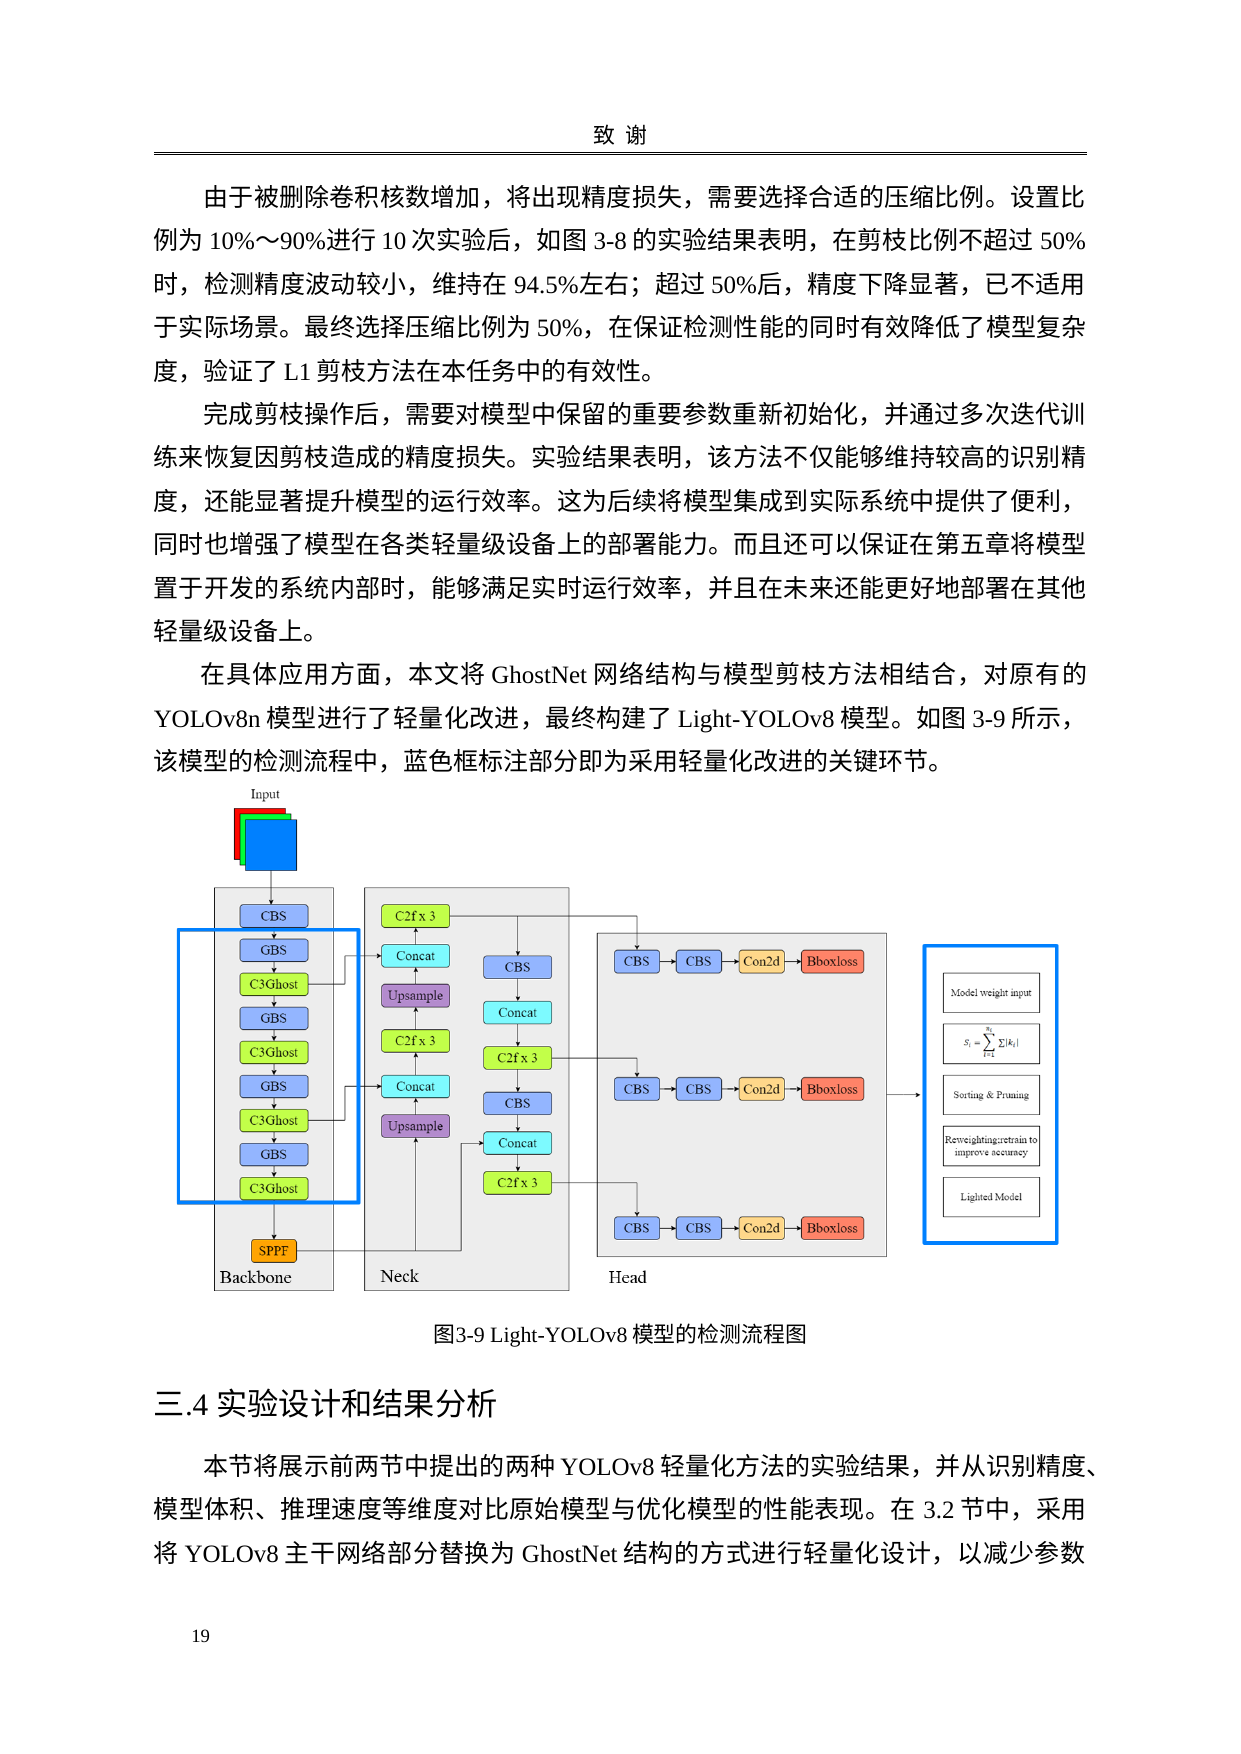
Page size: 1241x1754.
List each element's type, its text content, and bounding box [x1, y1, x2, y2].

subtitle 实验设计和结果分析 [153, 1379, 1087, 1425]
picture [176, 785, 1064, 1299]
text 完成剪枝操作后，需要对模型中保留的重要参数重新初始化，并通过多次迭代训练来恢复因剪枝造成的精度损失。实验结果表明，该方法不仅能够维持较高的识别精度，还能显著提升模型的运行效率。这为后续将模型集成到实际系统中提供了便利，同时也增强了模型在各类轻量级设备上的部署能力。而且还可以保证在第五章将模型置于开发的系统内部时，能够满足实时运行效率，并且在未来还能更好地部署在其他轻量级设备上。 [153, 394, 1087, 648]
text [153, 1446, 1087, 1569]
